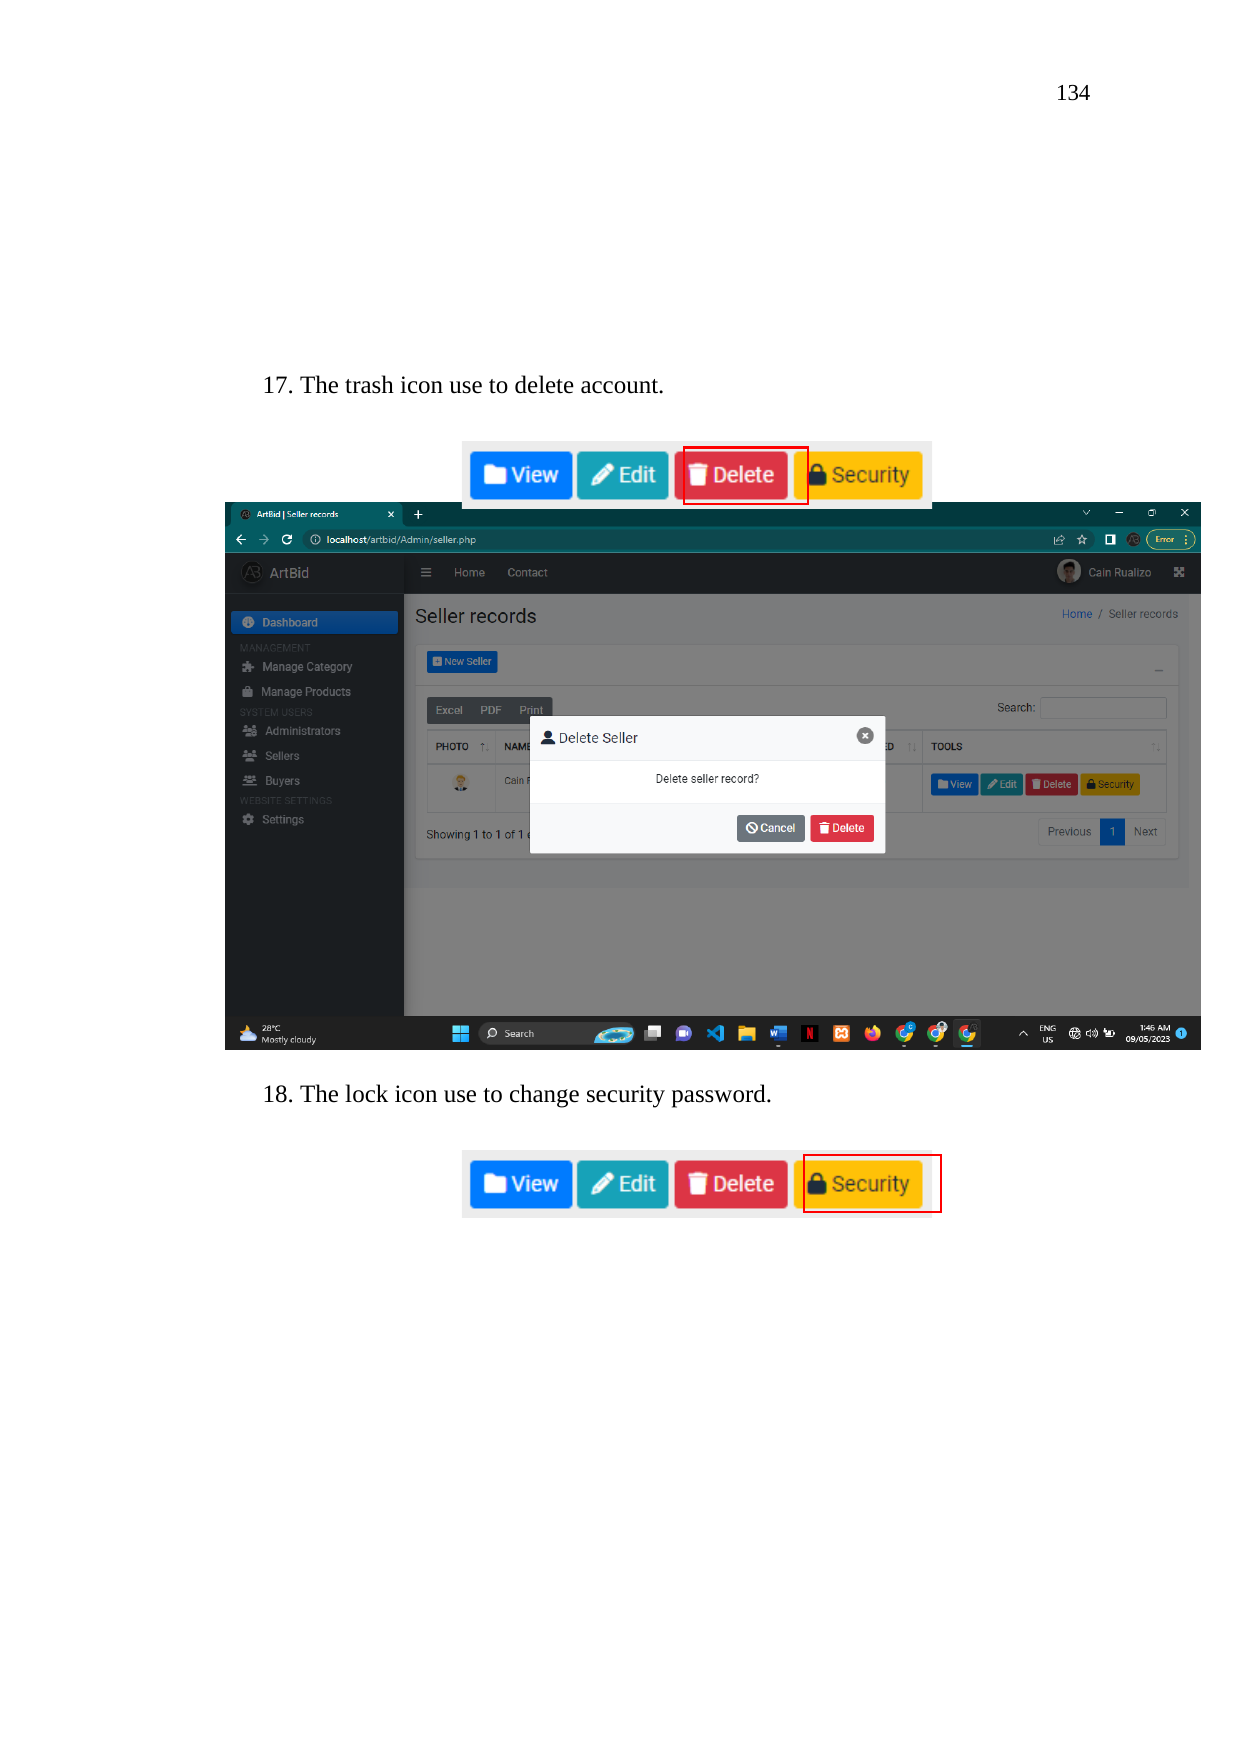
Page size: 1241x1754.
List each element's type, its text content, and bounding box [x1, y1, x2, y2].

picture [805, 1156, 933, 1211]
list The trash icon use to delete account. [262, 370, 1169, 399]
list The lock icon use to change security password. [262, 1079, 1169, 1108]
picture [461, 1150, 933, 1218]
picture [225, 441, 1201, 1050]
